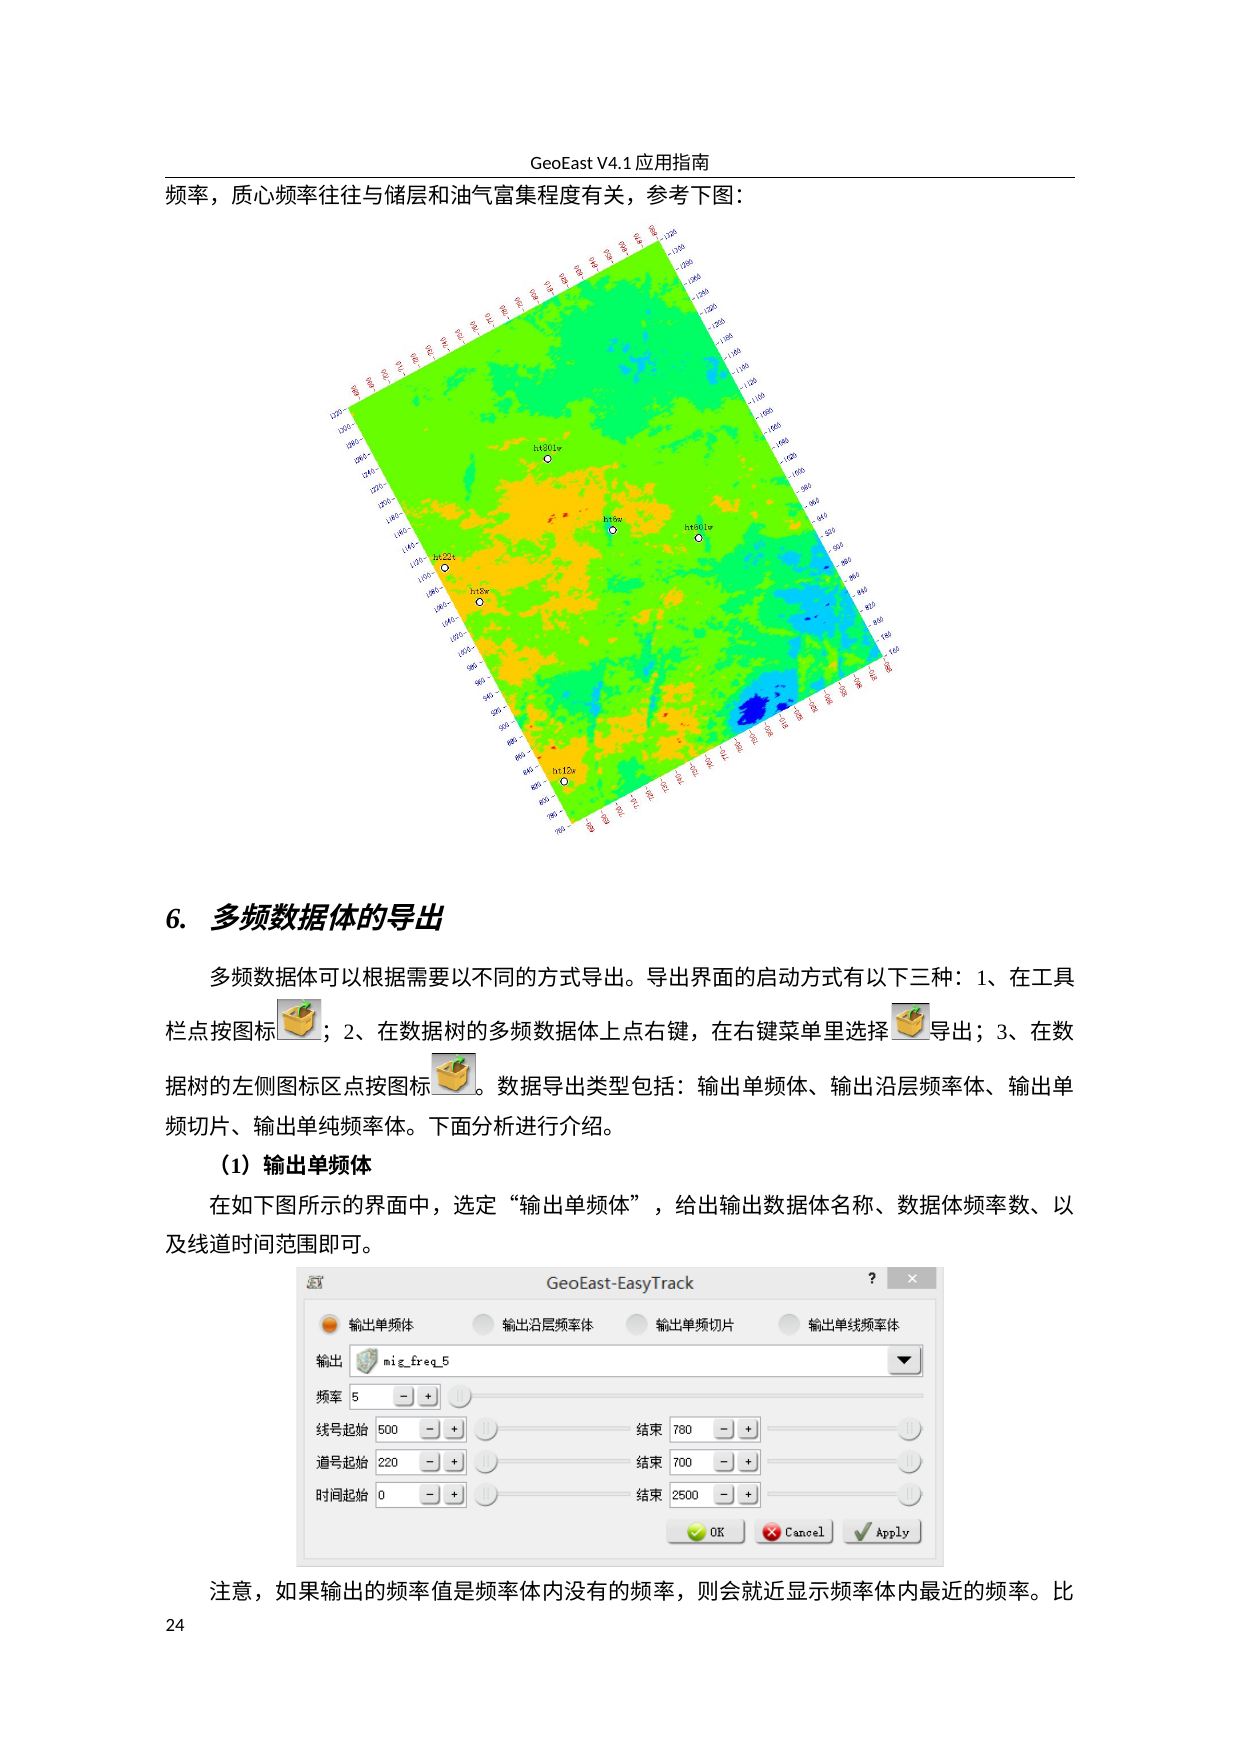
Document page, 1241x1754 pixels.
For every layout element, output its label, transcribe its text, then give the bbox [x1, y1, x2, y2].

picture [431, 1053, 476, 1095]
text （1）输出单频体 [165, 1148, 1075, 1180]
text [165, 178, 1075, 210]
picture [277, 999, 322, 1040]
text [165, 1574, 1075, 1606]
picture [296, 1267, 944, 1567]
text 在如下图所示的界面中，选定“输出单频体”，给出输出数据体名称、数据体频率数、以及线道时间范围即可。 [165, 1188, 1075, 1259]
picture [321, 218, 919, 844]
text 多频数据体可以根据需要以不同的方式导出。导出界面的启动方式有以下三种：1、在工具栏点按图标；2、在数据树的多频数据体上点右键，在右键菜单里选择导出；3、在数据树的左侧图标区点按图标。数据导出类型包括：输出单频体、输出沿层频率体、输出单频切片、输出单纯频率体。下面分析进行介绍。 [165, 959, 1075, 1140]
subtitle 多频数据体的导出 [165, 894, 1075, 936]
picture [891, 1003, 930, 1040]
